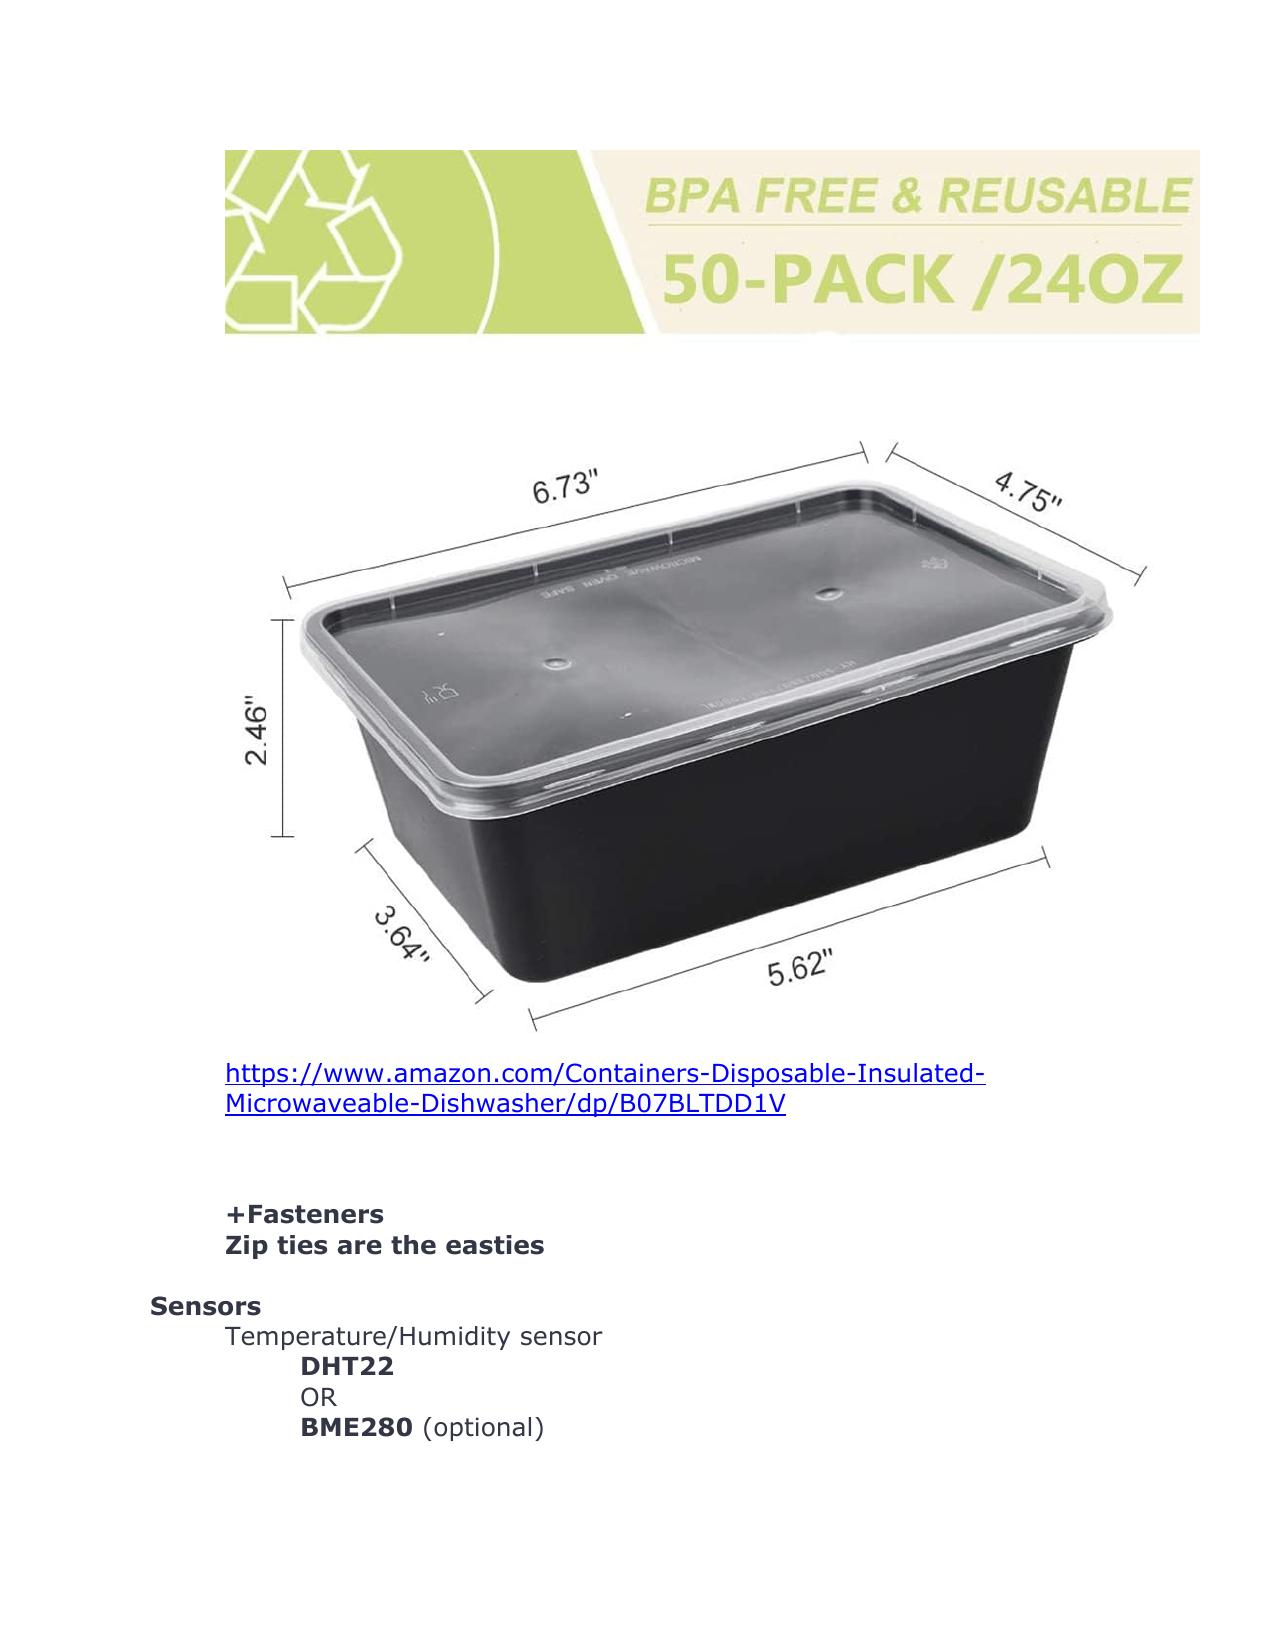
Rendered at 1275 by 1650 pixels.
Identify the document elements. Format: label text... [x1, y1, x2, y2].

text BME280 (optional) [225, 1412, 1125, 1442]
picture [225, 150, 1200, 1033]
text DHT22 [225, 1351, 1125, 1381]
text +Fasteners [225, 1199, 1125, 1229]
text https://www.amazon.com/Containers-Disposable-Insulated-Microwaveable-Dishwasher/dp/B07BLTDD1V [225, 1057, 1125, 1118]
text Zip ties are the easties [225, 1229, 1125, 1259]
text OR [150, 1381, 1125, 1412]
text Sensors [150, 1290, 1125, 1320]
text Temperature/Humidity sensor [150, 1320, 1125, 1351]
